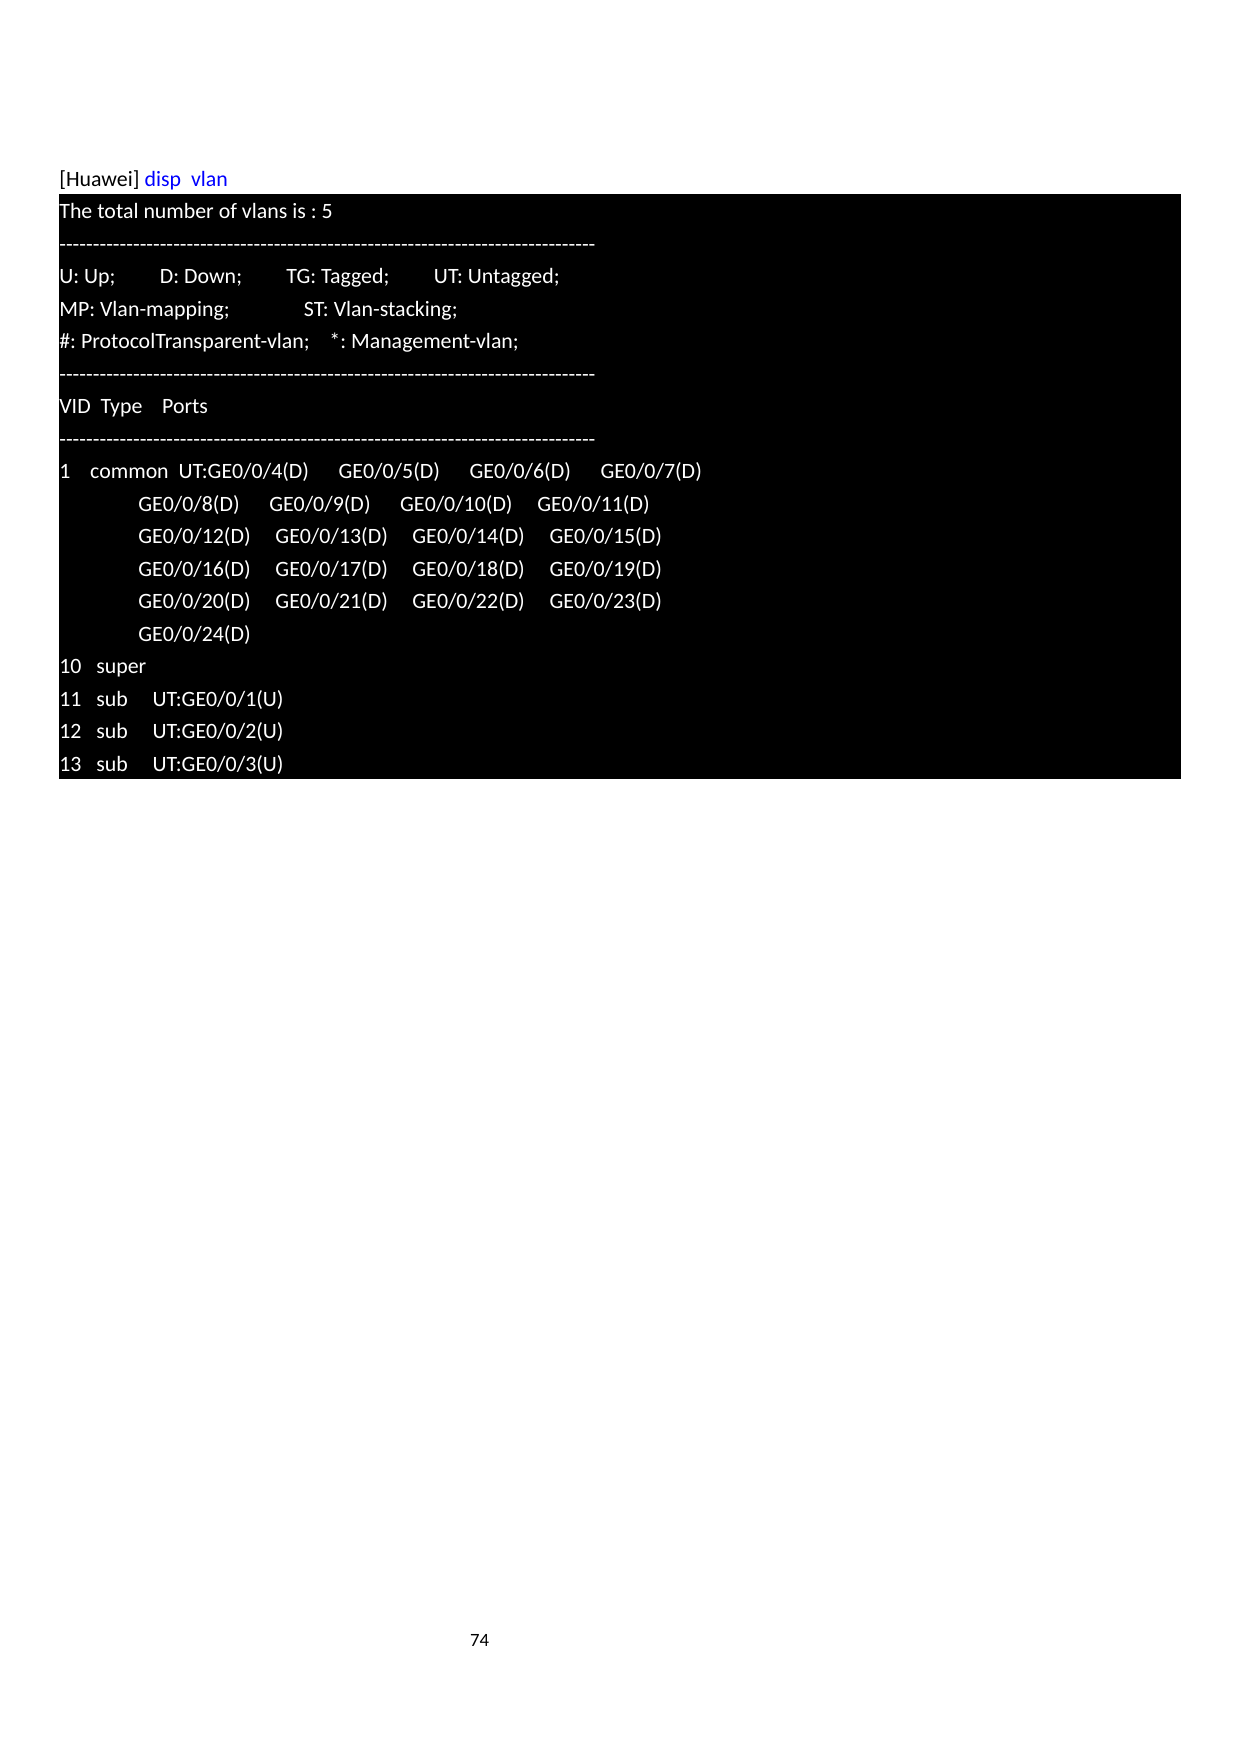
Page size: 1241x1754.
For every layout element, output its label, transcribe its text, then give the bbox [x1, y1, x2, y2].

text GE0/0/24(D) [59, 617, 1181, 649]
text VID Type Ports [59, 389, 1181, 422]
text 11 sub UT:GE0/0/1(U) [59, 682, 1181, 714]
text 12 sub UT:GE0/0/2(U) [59, 714, 1181, 747]
text -------------------------------------------------------------------------------- [59, 227, 1181, 259]
text #: ProtocolTransparent-vlan; *: Management-vlan; [59, 324, 1181, 357]
text 1 common UT:GE0/0/4(D) GE0/0/5(D) GE0/0/6(D) GE0/0/7(D) [59, 454, 1181, 487]
text -------------------------------------------------------------------------------- [59, 422, 1181, 454]
text -------------------------------------------------------------------------------- [59, 357, 1181, 389]
text GE0/0/20(D) GE0/0/21(D) GE0/0/22(D) GE0/0/23(D) [59, 584, 1181, 617]
text U: Up; D: Down; TG: Tagged; UT: Untagged; [59, 259, 1181, 292]
text 13 sub UT:GE0/0/3(U) [59, 747, 1181, 779]
text MP: Vlan-mapping; ST: Vlan-stacking; [59, 292, 1181, 324]
text GE0/0/16(D) GE0/0/17(D) GE0/0/18(D) GE0/0/19(D) [59, 552, 1181, 584]
text 10 super [59, 649, 1181, 682]
text GE0/0/12(D) GE0/0/13(D) GE0/0/14(D) GE0/0/15(D) [59, 519, 1181, 552]
text The total number of vlans is : 5 [59, 194, 1181, 227]
text GE0/0/8(D) GE0/0/9(D) GE0/0/10(D) GE0/0/11(D) [59, 487, 1181, 519]
text [Huawei] disp vlan [59, 162, 1181, 194]
